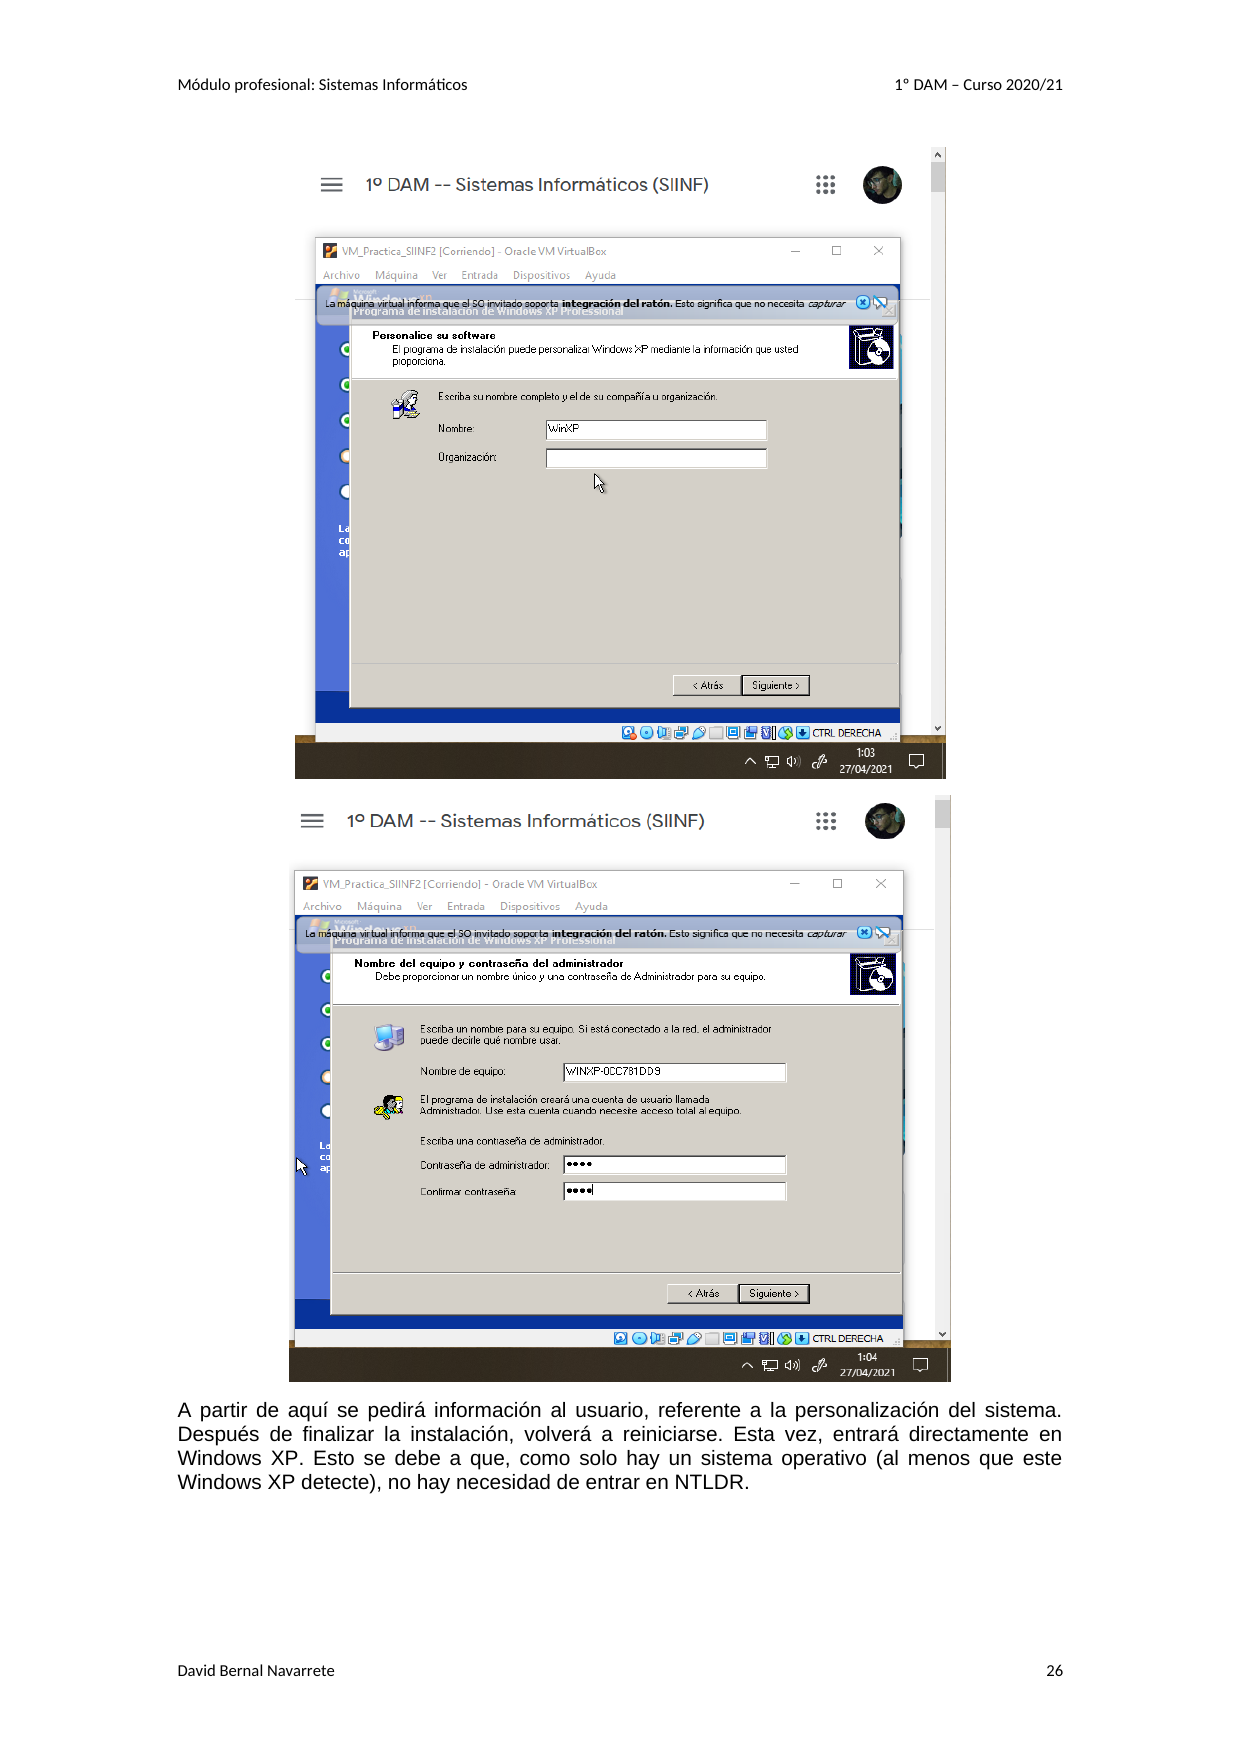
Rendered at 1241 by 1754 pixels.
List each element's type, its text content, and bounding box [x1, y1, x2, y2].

text A partir de aquí se pedirá información al usuario, referente a la personalización del sistema. Después de finalizar la instalación, volverá a reiniciarse. Esta vez, entrará directamente en Windows XP. Esto se debe a que, como solo hay un sistema operativo (al menos que este Windows XP detecte), no hay necesidad de entrar en NTLDR. [177, 1398, 1063, 1494]
picture [295, 147, 946, 779]
picture [289, 795, 951, 1382]
